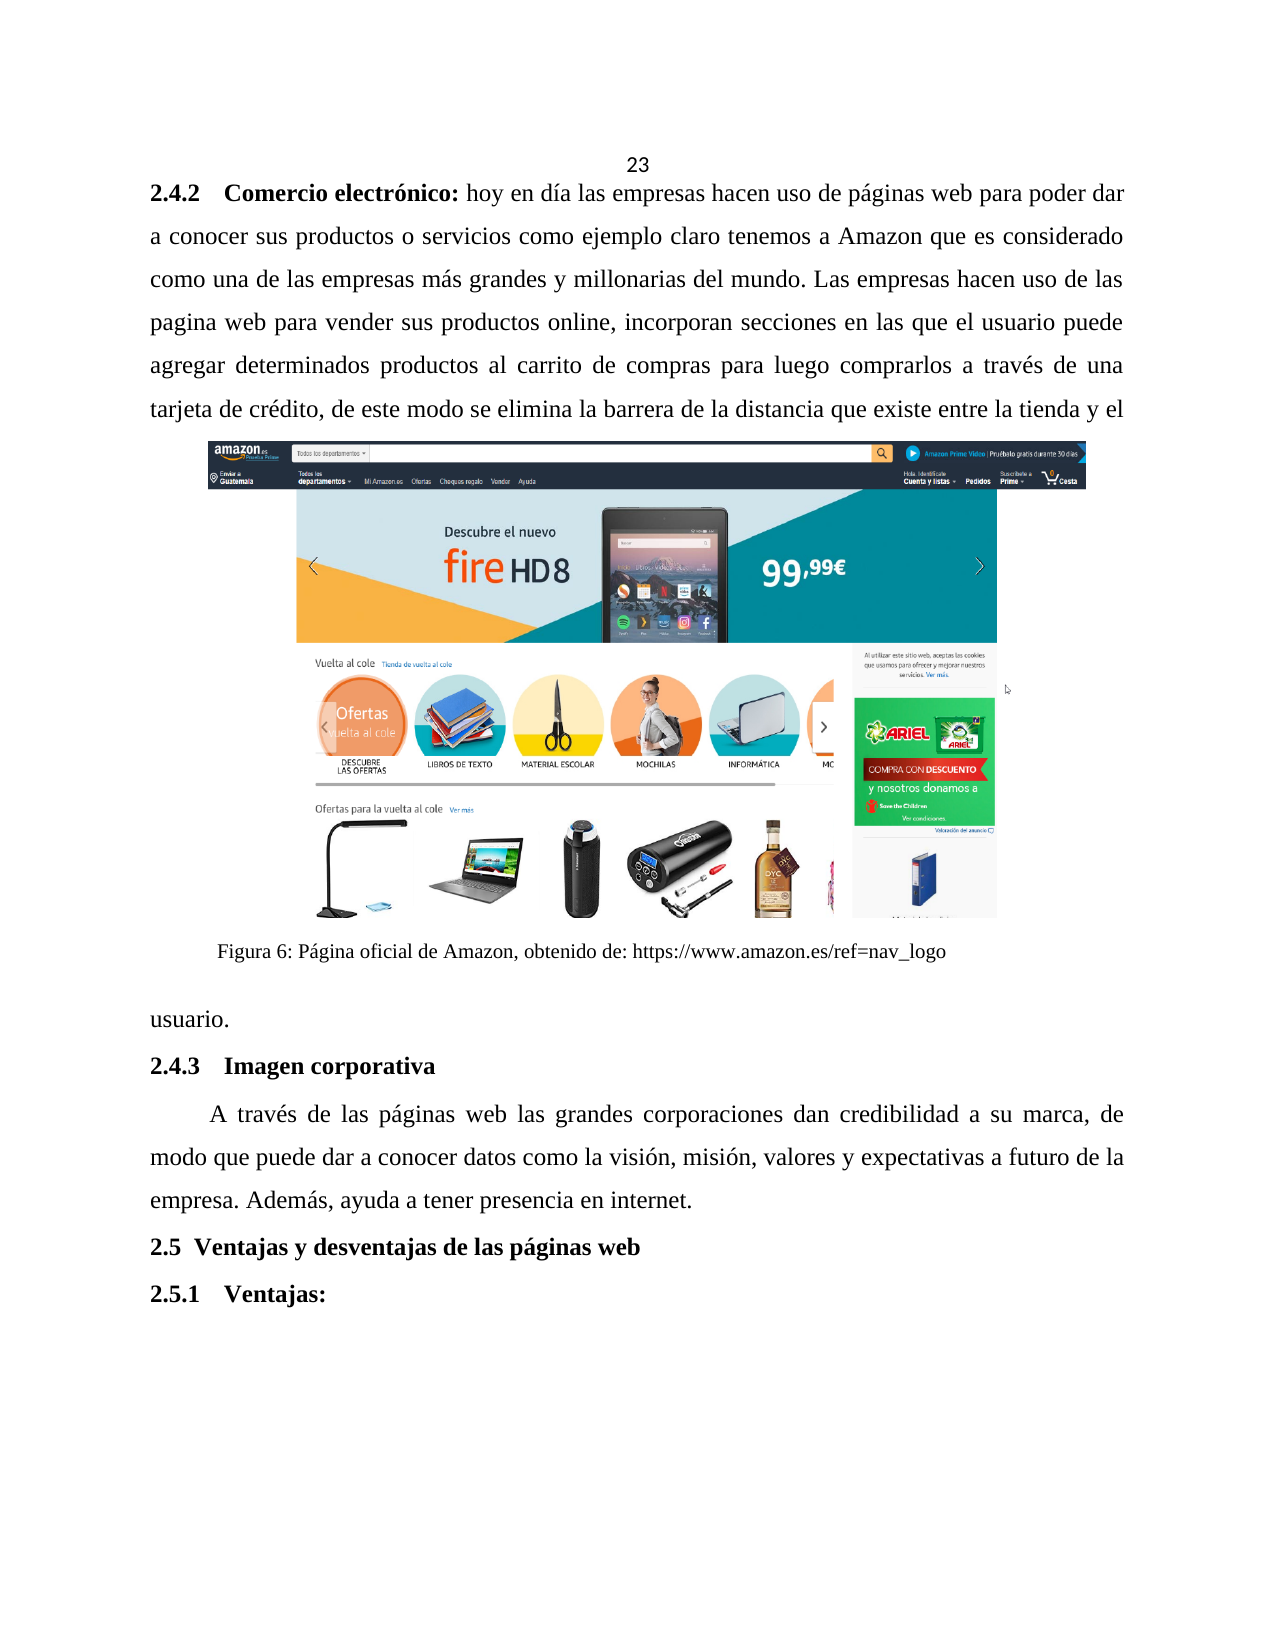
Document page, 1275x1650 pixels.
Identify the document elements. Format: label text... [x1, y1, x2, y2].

picture [208, 441, 1086, 918]
subtitle 2.4.3 Imagen corporativa [150, 1051, 1125, 1080]
text 2.5 Ventajas y desventajas de las páginas web [150, 1232, 1125, 1261]
subtitle 2.5.1 Ventajas: [150, 1279, 1125, 1308]
text A través de las páginas web las grandes corporaciones dan credibilidad a su marca, de modo que puede dar a conocer datos como la visión, misión, valores y expectativas a futuro de la empresa. Además, ayuda a tener presencia en internet. [150, 1099, 1125, 1214]
